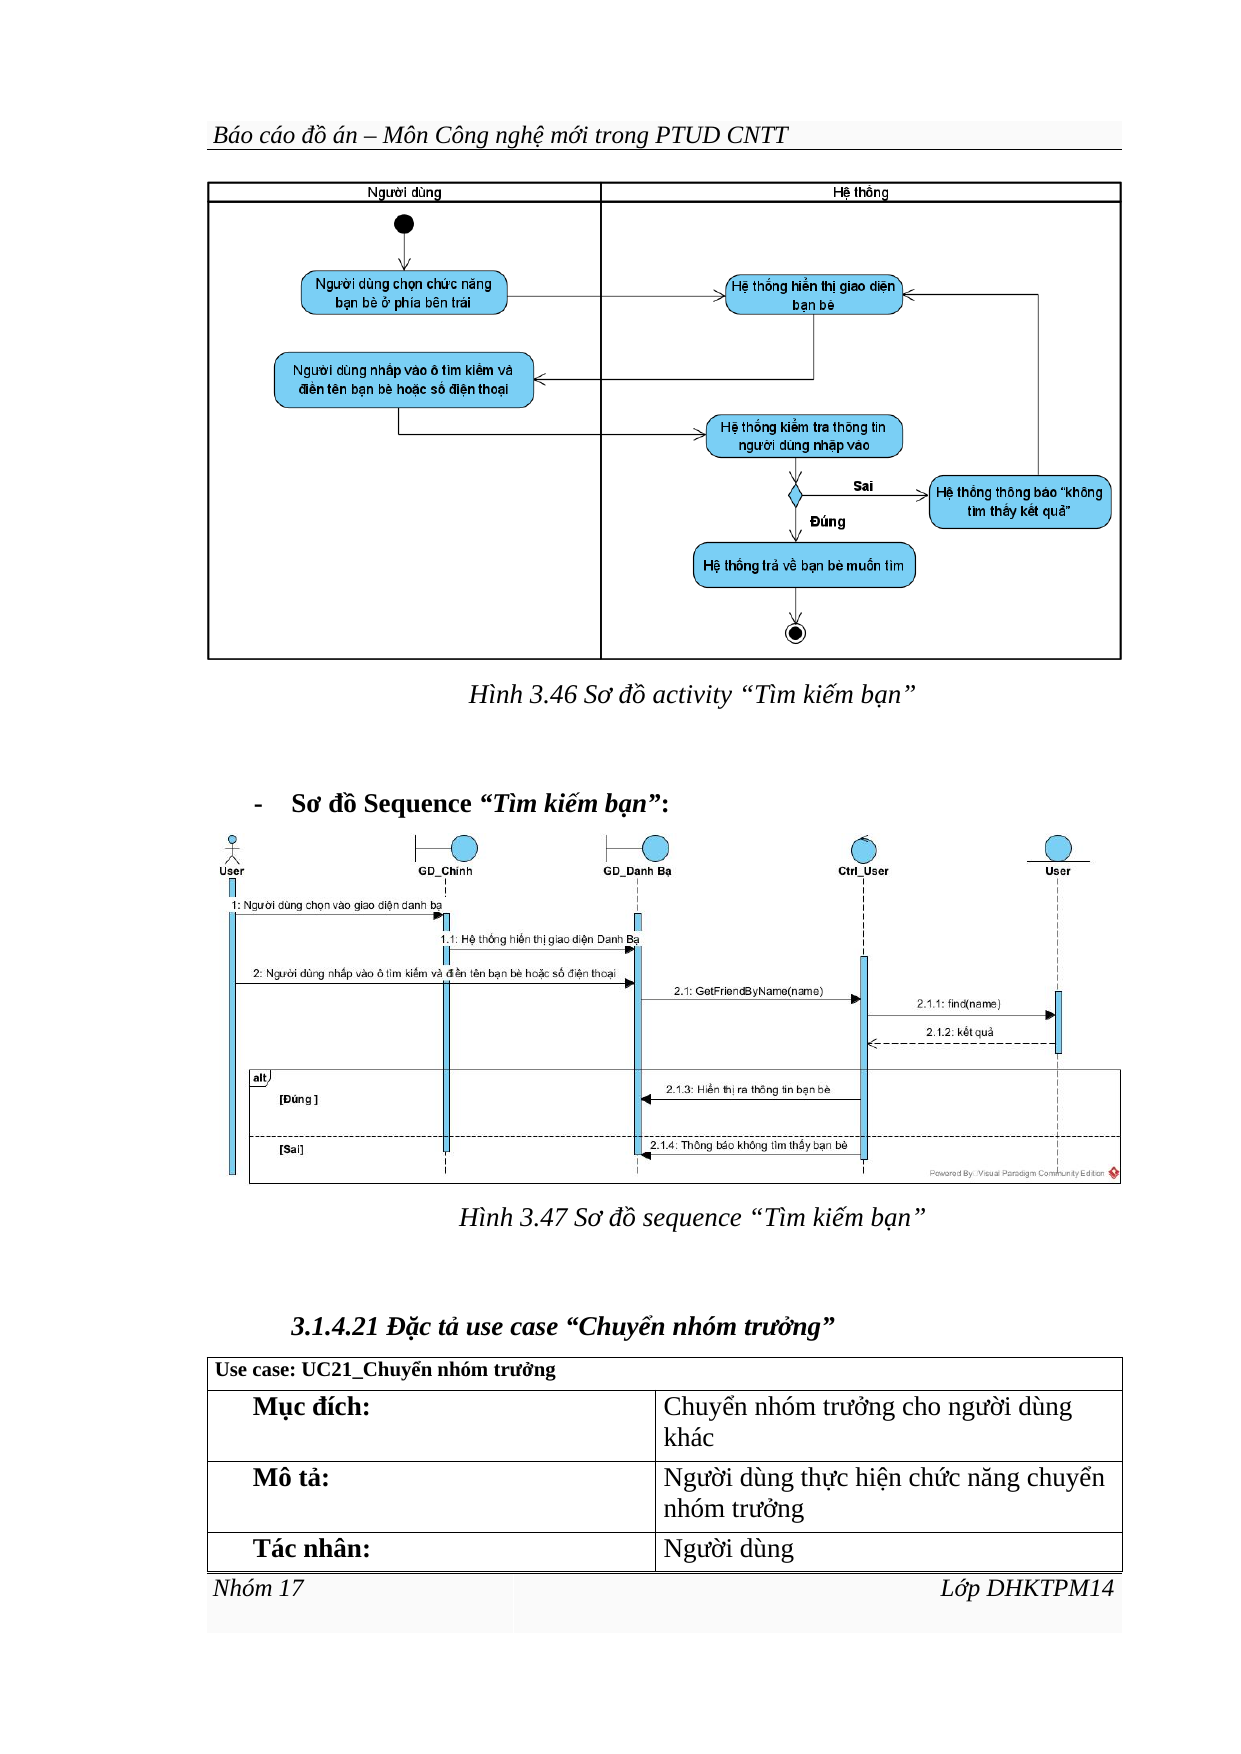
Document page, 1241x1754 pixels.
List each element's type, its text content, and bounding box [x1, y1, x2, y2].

table_cell Người dùng [656, 1533, 1122, 1571]
table_cell Mục đích: [208, 1391, 655, 1461]
table_cell Chuyển nhóm trưởng cho người dùng khác [656, 1391, 1122, 1461]
table_header Use case: UC21_Chuyển nhóm trưởng [208, 1358, 1122, 1389]
list Sơ đồ Sequence “Tìm kiếm bạn”: [254, 787, 1122, 818]
table_cell Tác nhân: [208, 1533, 655, 1571]
table_cell Mô tả: [208, 1462, 655, 1531]
picture [206, 833, 1123, 1186]
subtitle Đặc tả use case “Chuyển nhóm trưởng” [291, 1310, 1122, 1341]
table_cell Người dùng thực hiện chức năng chuyển nhóm trưởng [656, 1462, 1122, 1531]
picture [206, 179, 1123, 663]
